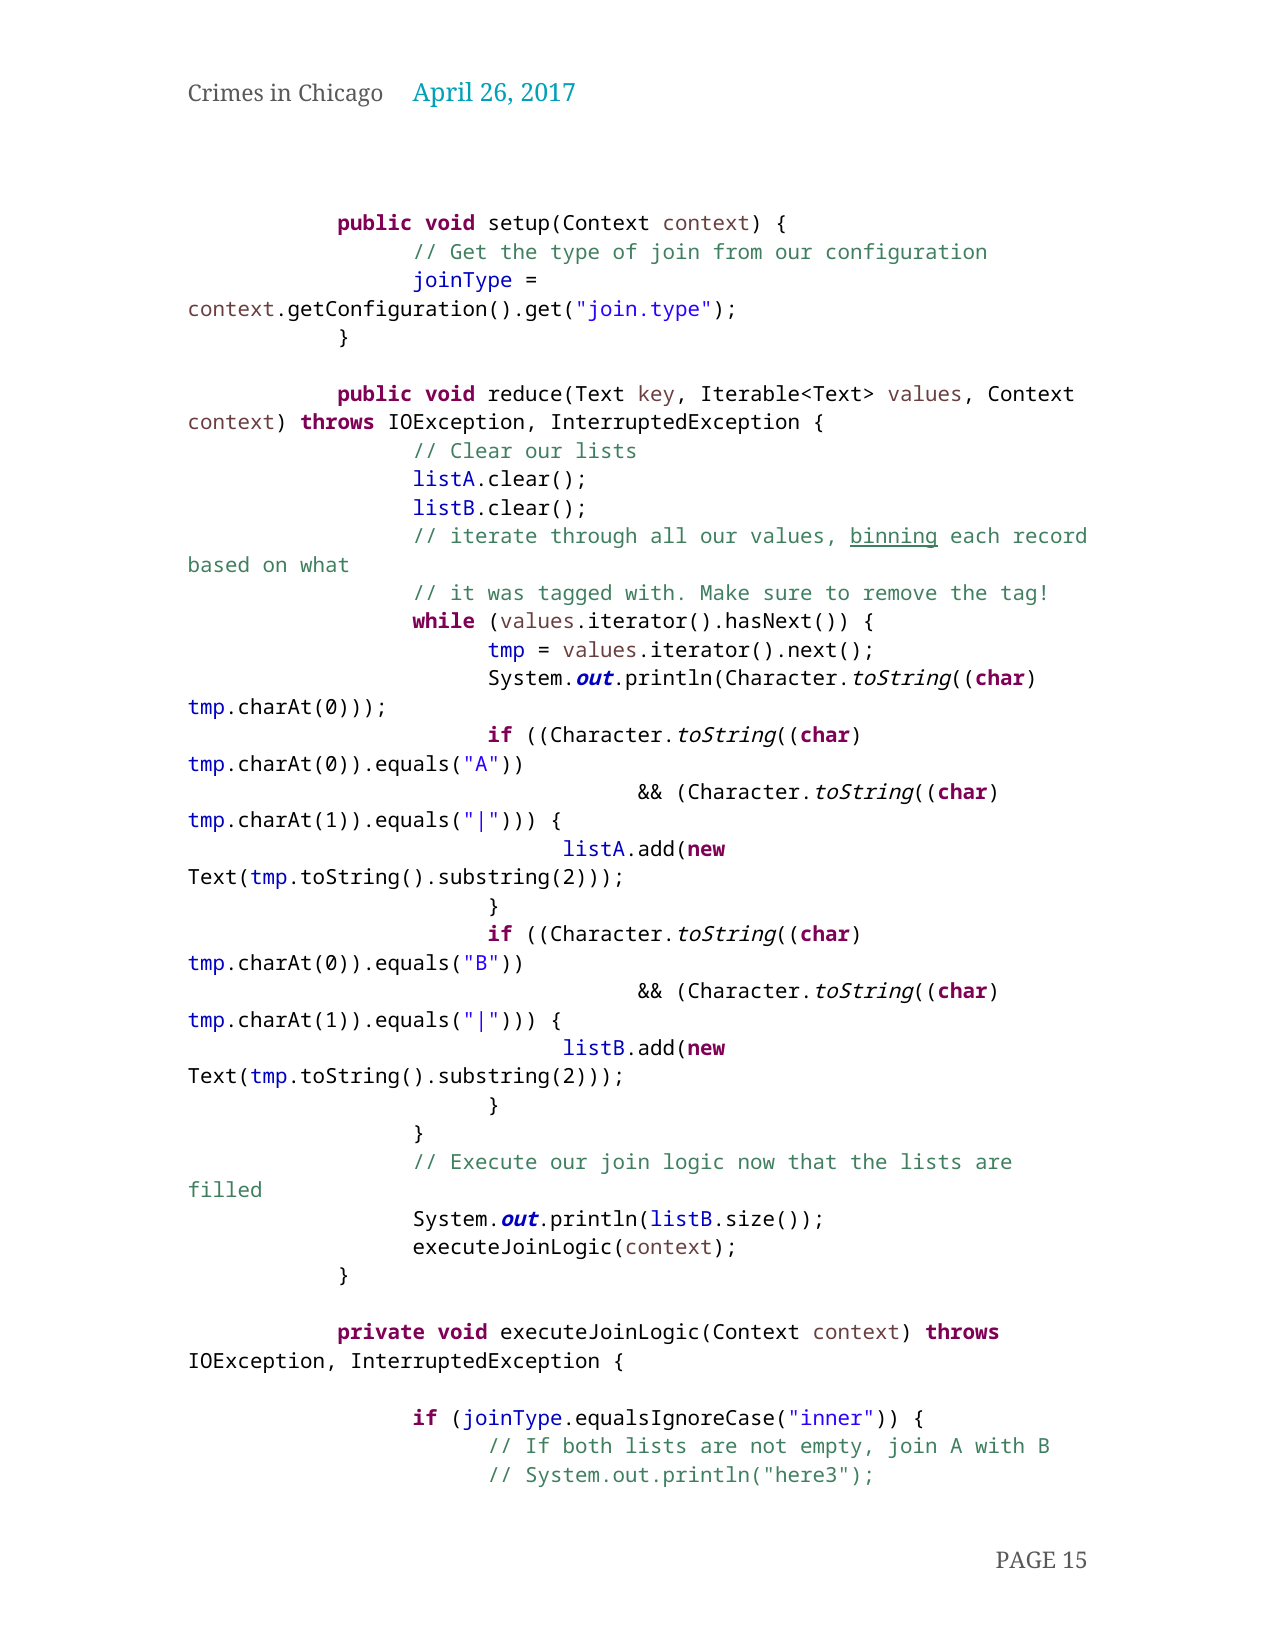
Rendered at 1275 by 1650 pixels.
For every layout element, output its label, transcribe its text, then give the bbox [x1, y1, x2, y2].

text } [187, 891, 1087, 919]
text listA.clear(); [187, 464, 1087, 493]
text // it was tagged with. Make sure to remove the tag! [187, 578, 1087, 607]
text } [187, 1261, 1087, 1289]
text System.out.println(Character.toString((char) tmp.charAt(0))); [187, 663, 1087, 720]
text private void executeJoinLogic(Context context) throws IOException, InterruptedException { [187, 1317, 1087, 1374]
text // Get the type of join from our configuration [187, 237, 1087, 265]
text public void setup(Context context) { [187, 208, 1087, 237]
text } [187, 1090, 1087, 1118]
text joinType = context.getConfiguration().get("join.type"); [187, 265, 1087, 322]
text } [187, 322, 1087, 351]
text // System.out.println("here3"); [187, 1460, 1087, 1488]
text tmp = values.iterator().next(); [187, 635, 1087, 663]
text if ((Character.toString((char) tmp.charAt(0)).equals("A")) [187, 720, 1087, 777]
text executeJoinLogic(context); [187, 1232, 1087, 1261]
text if (joinType.equalsIgnoreCase("inner")) { [187, 1403, 1087, 1431]
text listB.clear(); [187, 493, 1087, 521]
text // Execute our join logic now that the lists are filled [187, 1147, 1087, 1204]
text && (Character.toString((char) tmp.charAt(1)).equals("|"))) { [187, 976, 1087, 1033]
text System.out.println(listB.size()); [187, 1204, 1087, 1232]
text listB.add(new Text(tmp.toString().substring(2))); [187, 1033, 1087, 1090]
text // Clear our lists [187, 436, 1087, 464]
text public void reduce(Text key, Iterable<Text> values, Context context) throws IOException, InterruptedException { [187, 379, 1087, 436]
text // iterate through all our values, binning each record based on what [187, 521, 1087, 578]
text // If both lists are not empty, join A with B [187, 1431, 1087, 1460]
text listA.add(new Text(tmp.toString().substring(2))); [187, 834, 1087, 891]
text while (values.iterator().hasNext()) { [187, 607, 1087, 635]
text if ((Character.toString((char) tmp.charAt(0)).equals("B")) [187, 919, 1087, 976]
text && (Character.toString((char) tmp.charAt(1)).equals("|"))) { [187, 777, 1087, 834]
text } [187, 1118, 1087, 1147]
